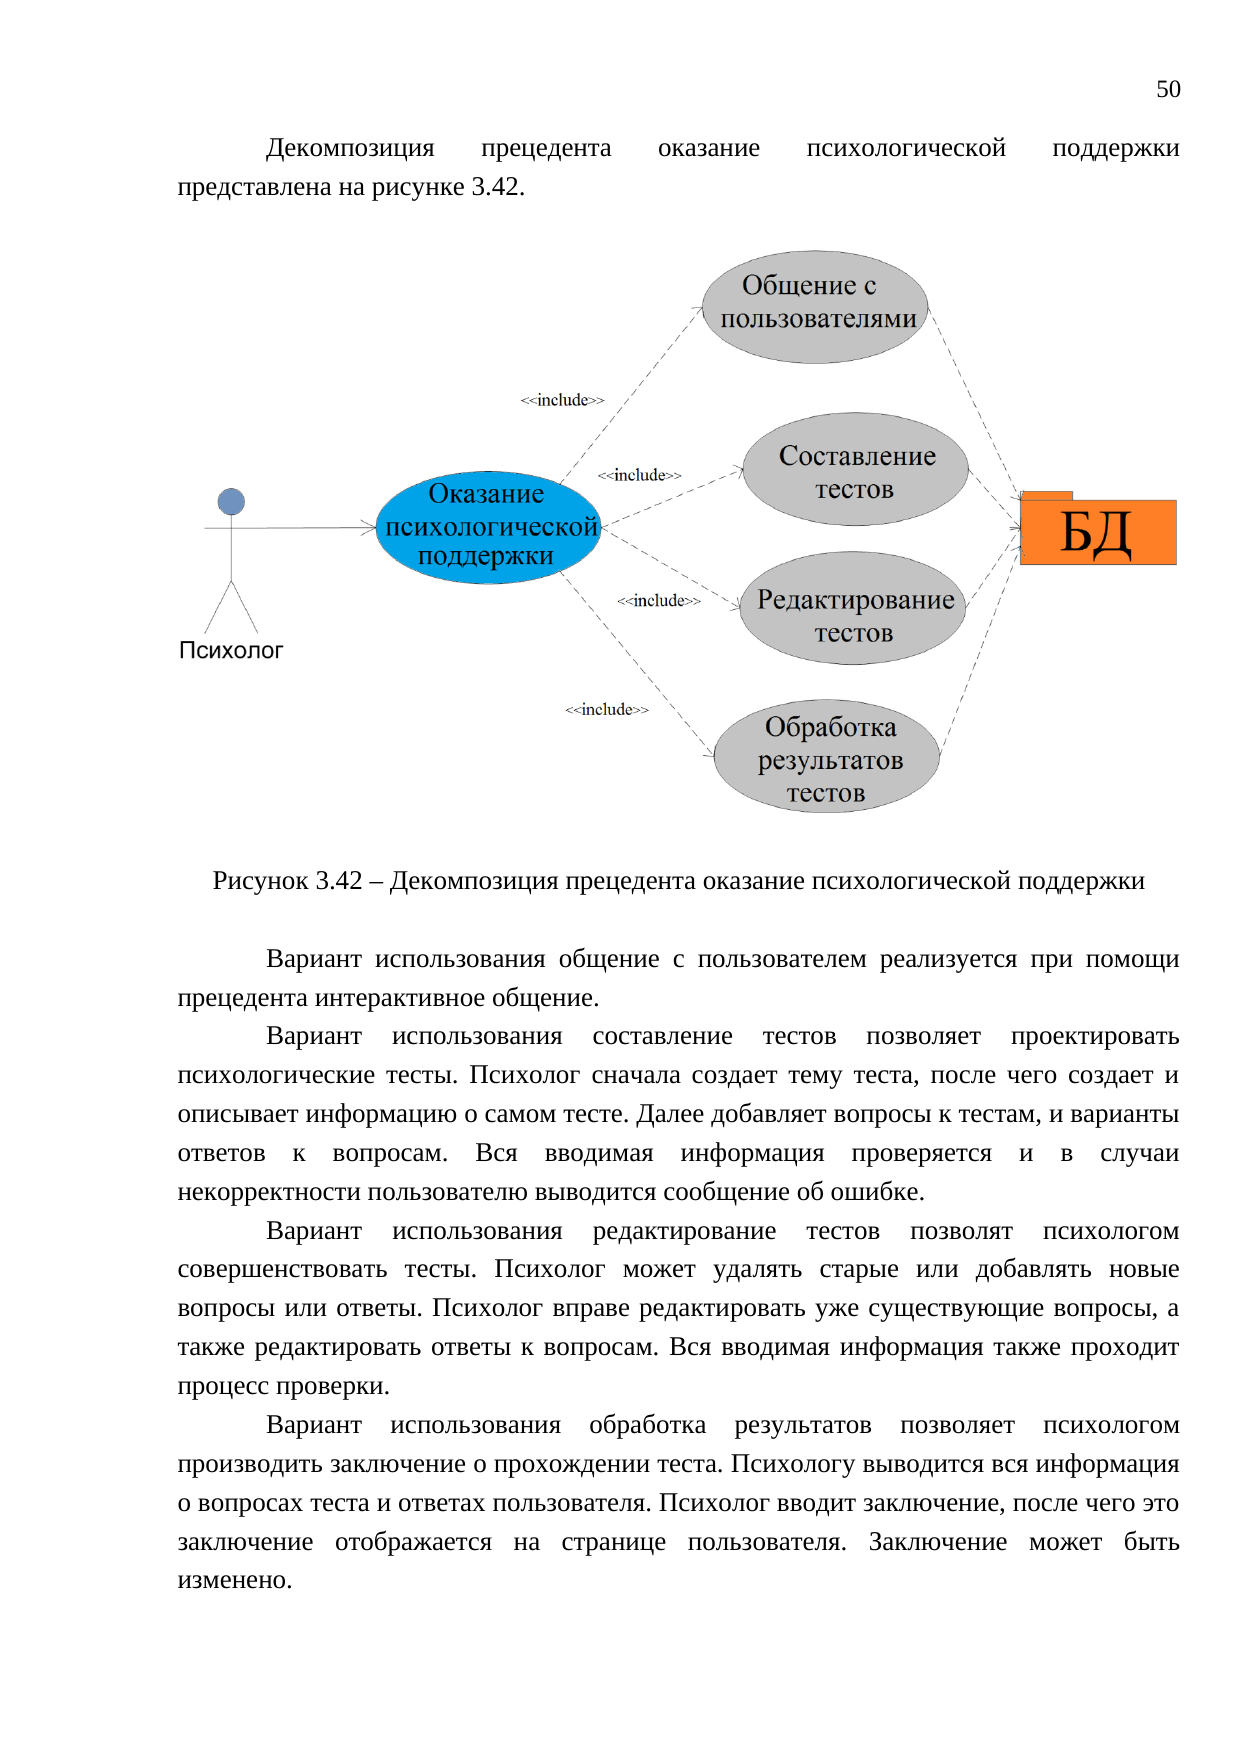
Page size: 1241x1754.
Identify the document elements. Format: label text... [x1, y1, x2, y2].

text Вариант использования составление тестов позволяет проектировать психологические тесты. Психолог сначала создает тему теста, после чего создает и описывает информацию о самом тесте. Далее добавляет вопросы к тестам, и варианты ответов к вопросам. Вся вводимая информация проверяется и в случаи некорректности пользователю выводится сообщение об ошибке. [177, 1019, 1181, 1206]
text Вариант использования обработка результатов позволяет психологом производить заключение о прохождении теста. Психологу выводится вся информация о вопросах теста и ответах пользователя. Психолог вводит заключение, после чего это заключение отображается на странице пользователя. Заключение может быть изменено. [177, 1408, 1181, 1594]
text Вариант использования редактирование тестов позволят психологом совершенствовать тесты. Психолог может удалять старые или добавлять новые вопросы или ответы. Психолог вправе редактировать уже существующие вопросы, а также редактировать ответы к вопросам. Вся вводимая информация также проходит процесс проверки. [177, 1214, 1181, 1400]
text Декомпозиция прецедента оказание психологической поддержки представлена на рисунке 3.42. [177, 131, 1181, 201]
text Вариант использования общение с пользователем реализуется при помощи прецедента интерактивное общение. [177, 942, 1181, 1012]
text Рисунок 3.42 – Декомпозиция прецедента оказание психологической поддержки [177, 864, 1181, 895]
picture [178, 247, 1181, 819]
